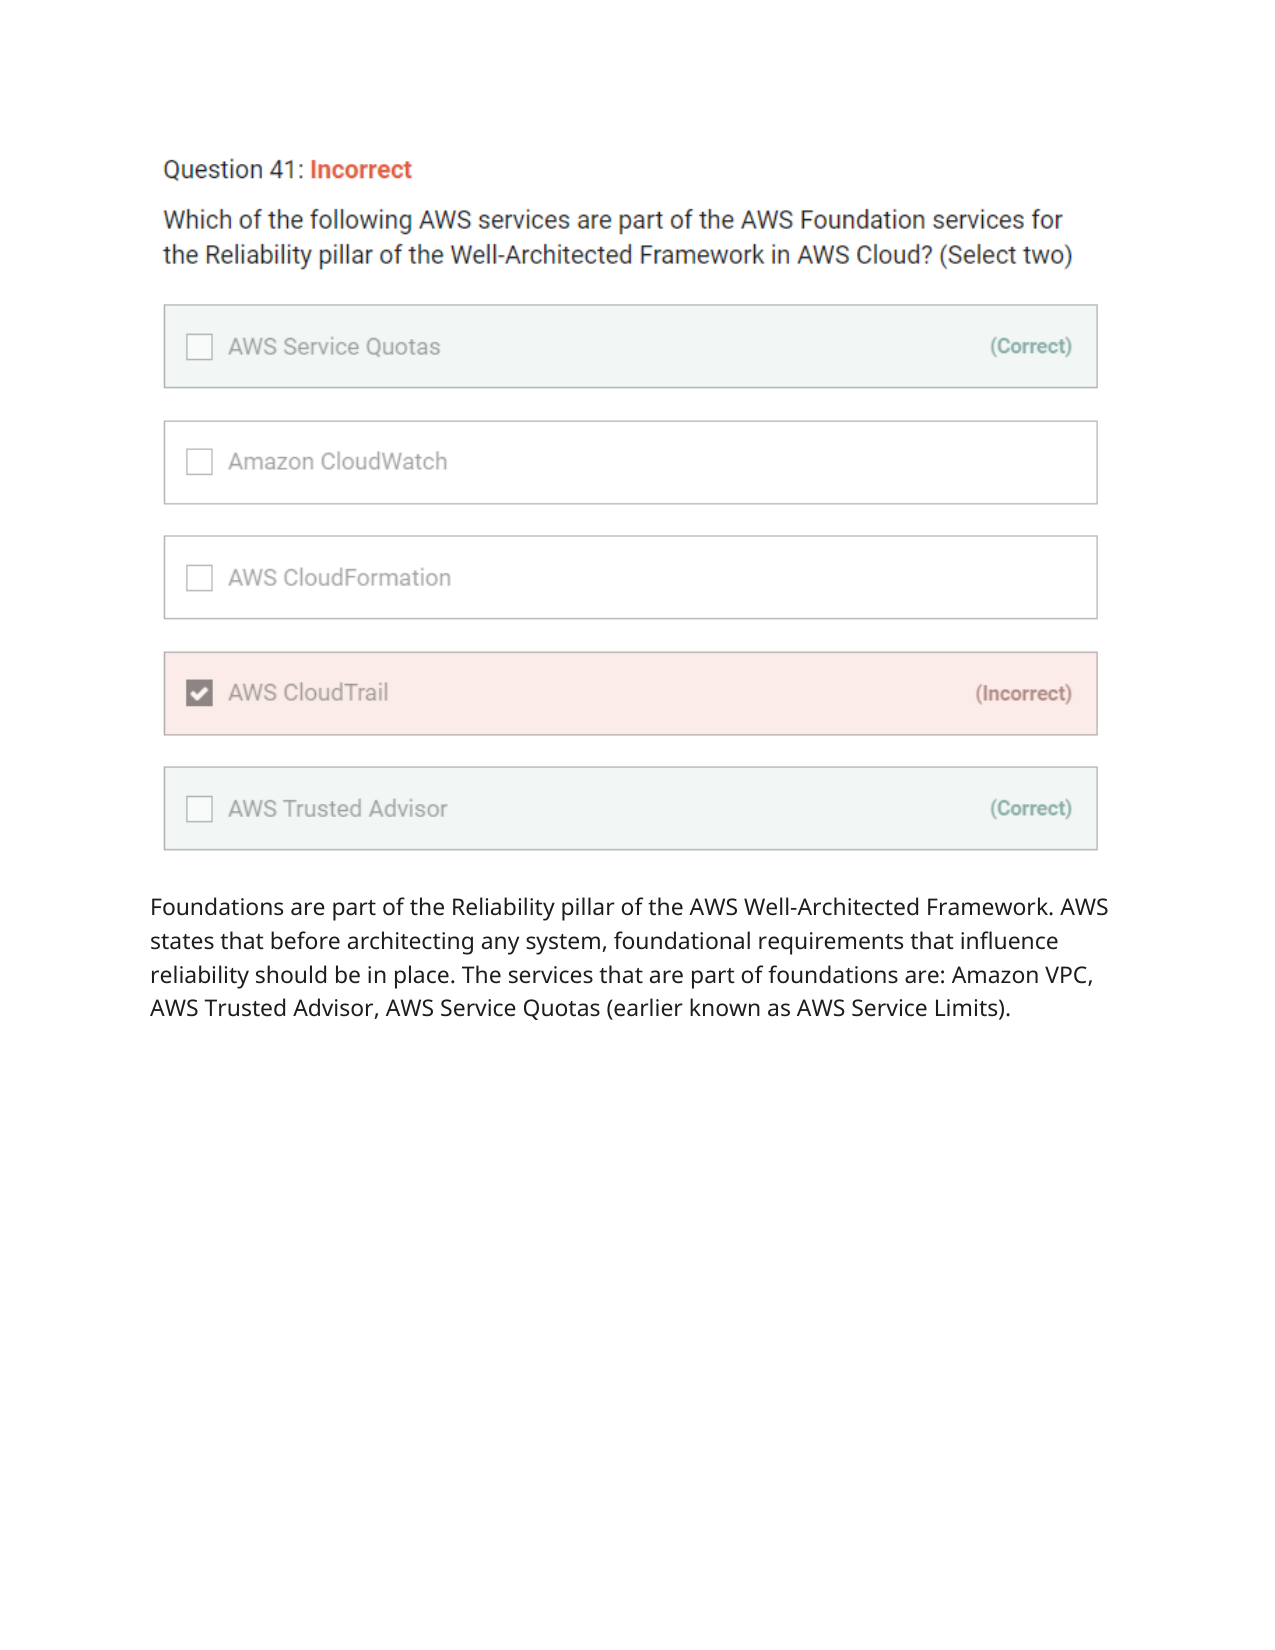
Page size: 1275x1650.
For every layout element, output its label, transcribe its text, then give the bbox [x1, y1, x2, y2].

text Foundations are part of the Reliability pillar of the AWS Well-Architected Framework. AWS states that before architecting any system, foundational requirements that influence reliability should be in place. The services that are part of foundations are: Amazon VPC, AWS Trusted Advisor, AWS Service Quotas (earlier known as AWS Service Limits). [150, 891, 1125, 1023]
picture [150, 150, 1125, 873]
